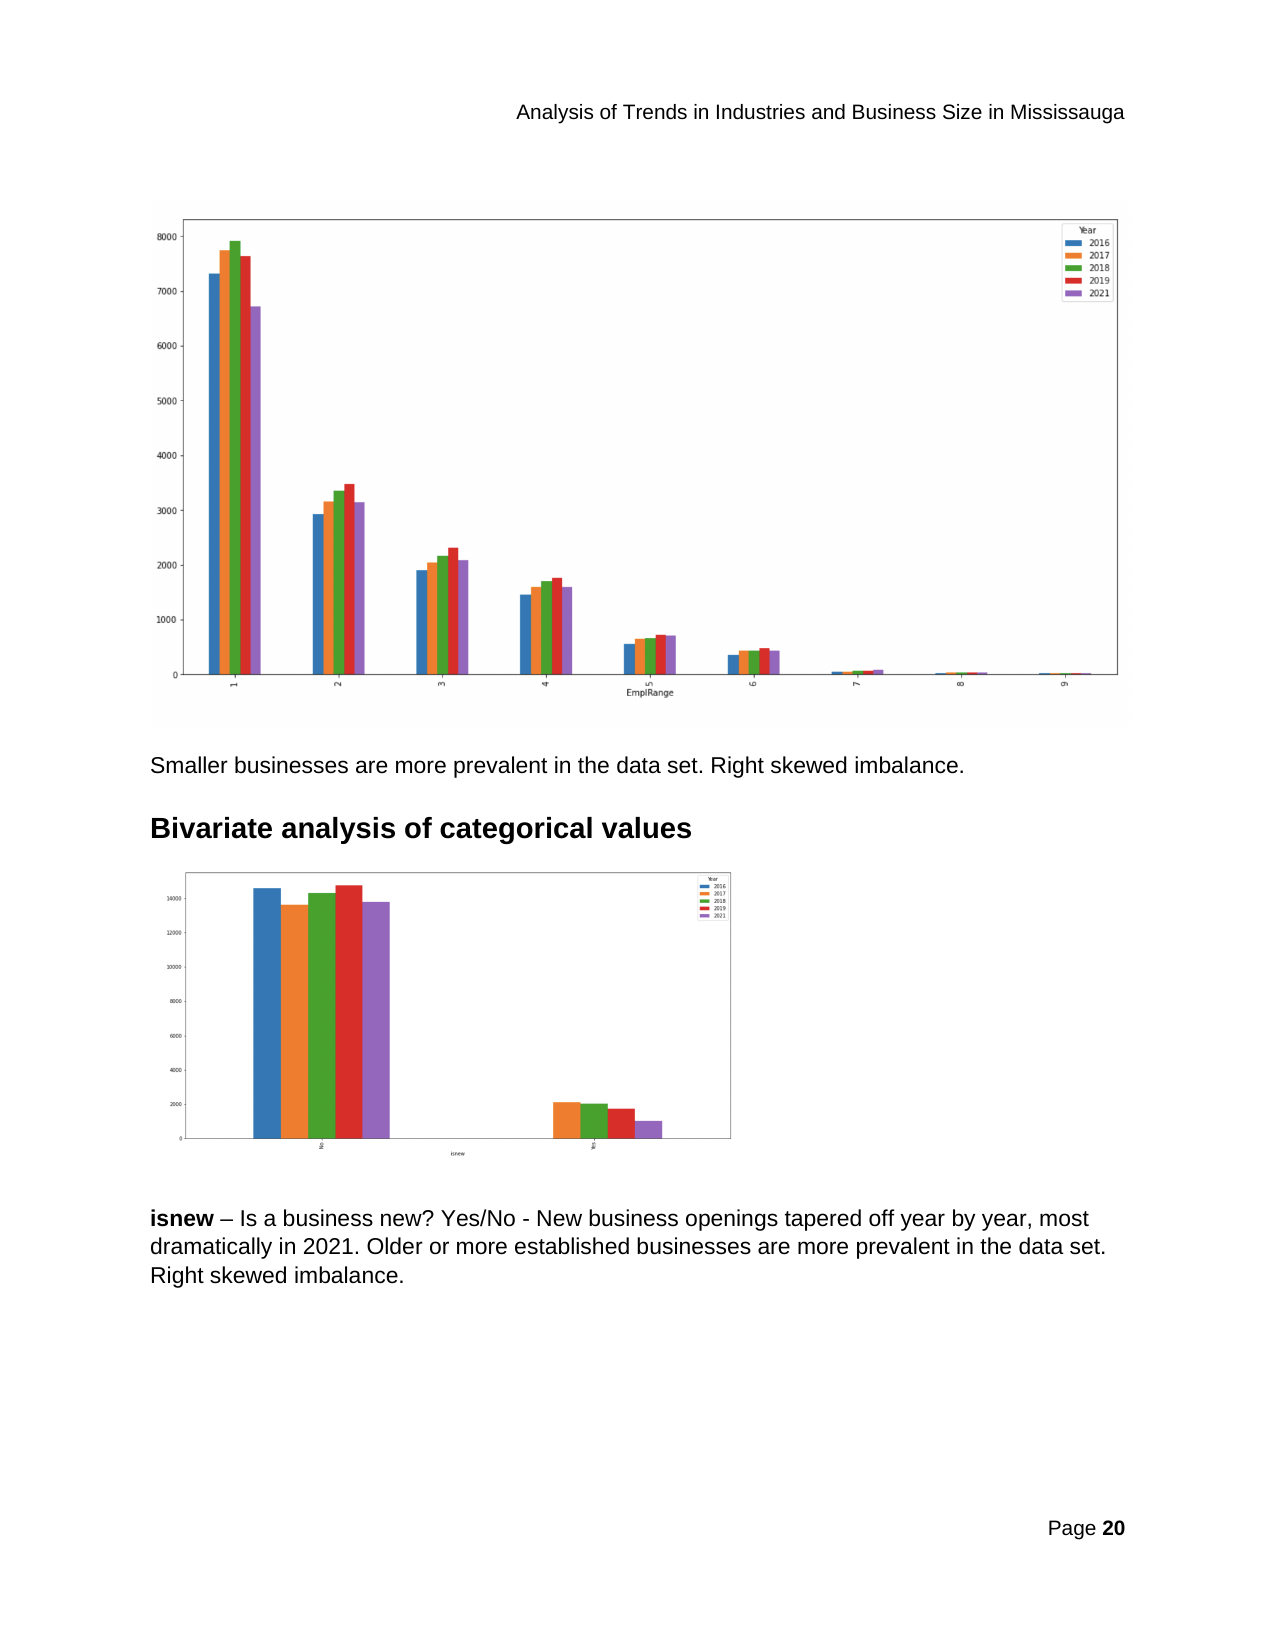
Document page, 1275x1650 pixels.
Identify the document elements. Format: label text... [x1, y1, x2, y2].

picture [150, 200, 1135, 729]
picture [150, 860, 752, 1182]
text Smaller businesses are more prevalent in the data set. Right skewed imbalance. [150, 752, 1125, 778]
subtitle Bivariate analysis of categorical values [150, 811, 1125, 845]
text isnew – Is a business new? Yes/No - New business openings tapered off year by year, most dramatically in 2021. Older or more established businesses are more prevalent in the data set. Right skewed imbalance. [150, 1205, 1125, 1288]
